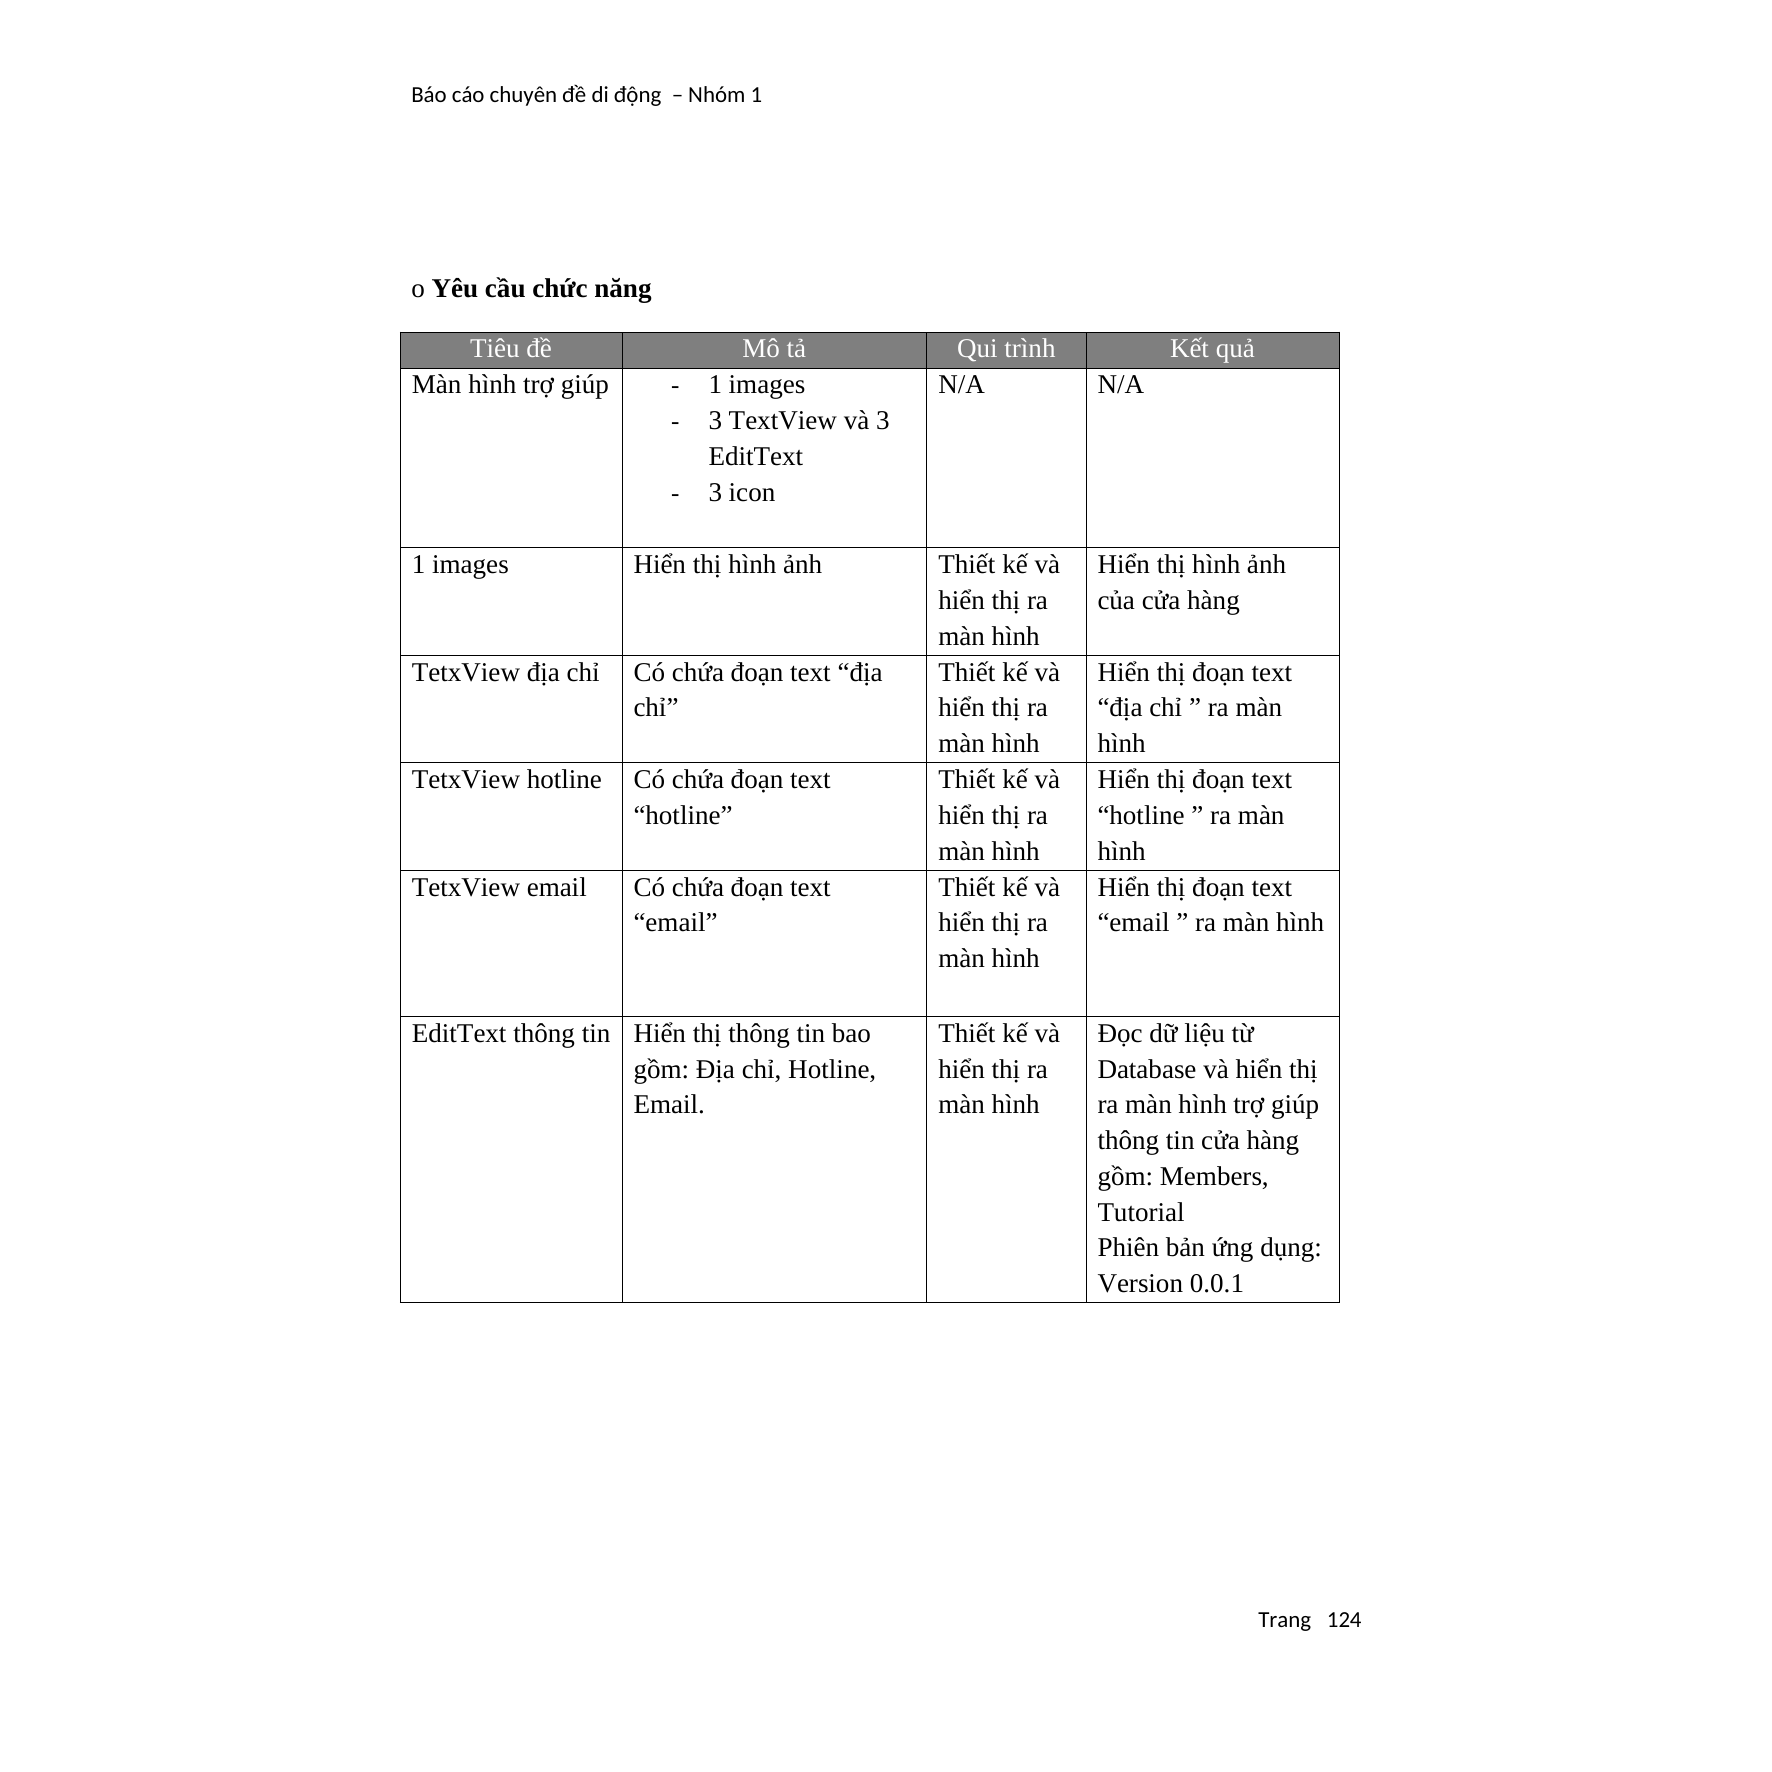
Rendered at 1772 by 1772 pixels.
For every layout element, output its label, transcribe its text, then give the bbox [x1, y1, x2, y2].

table_cell TetxView hotline [401, 763, 622, 870]
table_header Qui trình [927, 333, 1086, 368]
table_cell Có chứa đoạn text “email” [623, 871, 926, 1016]
table_cell Thiết kế và hiển thị ra màn hình [927, 656, 1086, 762]
table_header Mô tả [623, 333, 926, 368]
table_cell TetxView địa chỉ [401, 656, 622, 762]
table_cell Màn hình trợ giúp [401, 369, 622, 547]
table_cell 1 images [401, 548, 622, 655]
table_cell Thiết kế và hiển thị ra màn hình [927, 871, 1086, 1016]
table_cell Thiết kế và hiển thị ra màn hình [927, 763, 1086, 870]
table_cell Hiển thị hình ảnh [623, 548, 926, 655]
table_cell Có chứa đoạn text “địa chỉ” [623, 656, 926, 762]
table_cell Hiển thị đoạn text “email ” ra màn hình [1087, 871, 1339, 1016]
table_header Kết quả [1087, 333, 1339, 368]
table_cell Đọc dữ liệu từ Database và hiển thị ra màn hình trợ giúp thông tin cửa hàng gồm: Members, Tutorial Phiên bản ứng dụng: Version 0.0.1 [1087, 1017, 1339, 1302]
table_cell N/A [1087, 369, 1339, 547]
table_cell EditText thông tin [401, 1017, 622, 1302]
table_cell Thiết kế và hiển thị ra màn hình [927, 1017, 1086, 1302]
table_cell TetxView email [401, 871, 622, 1016]
table_cell N/A [927, 369, 1086, 547]
table_cell Thiết kế và hiển thị ra màn hình [927, 548, 1086, 655]
table_header Tiêu đề [401, 333, 622, 368]
table_cell Có chứa đoạn text “hotline” [623, 763, 926, 870]
text o Yêu cầu chức năng [411, 272, 1363, 303]
table_cell 1 images 3 TextView và 3 EditText 3 icon [623, 369, 926, 547]
table_cell Hiển thị hình ảnh của cửa hàng [1087, 548, 1339, 655]
table_cell Hiển thị đoạn text “hotline ” ra màn hình [1087, 763, 1339, 870]
table_cell Hiển thị đoạn text “địa chỉ ” ra màn hình [1087, 656, 1339, 762]
table_cell Hiển thị thông tin bao gồm: Địa chỉ, Hotline, Email. [623, 1017, 926, 1302]
